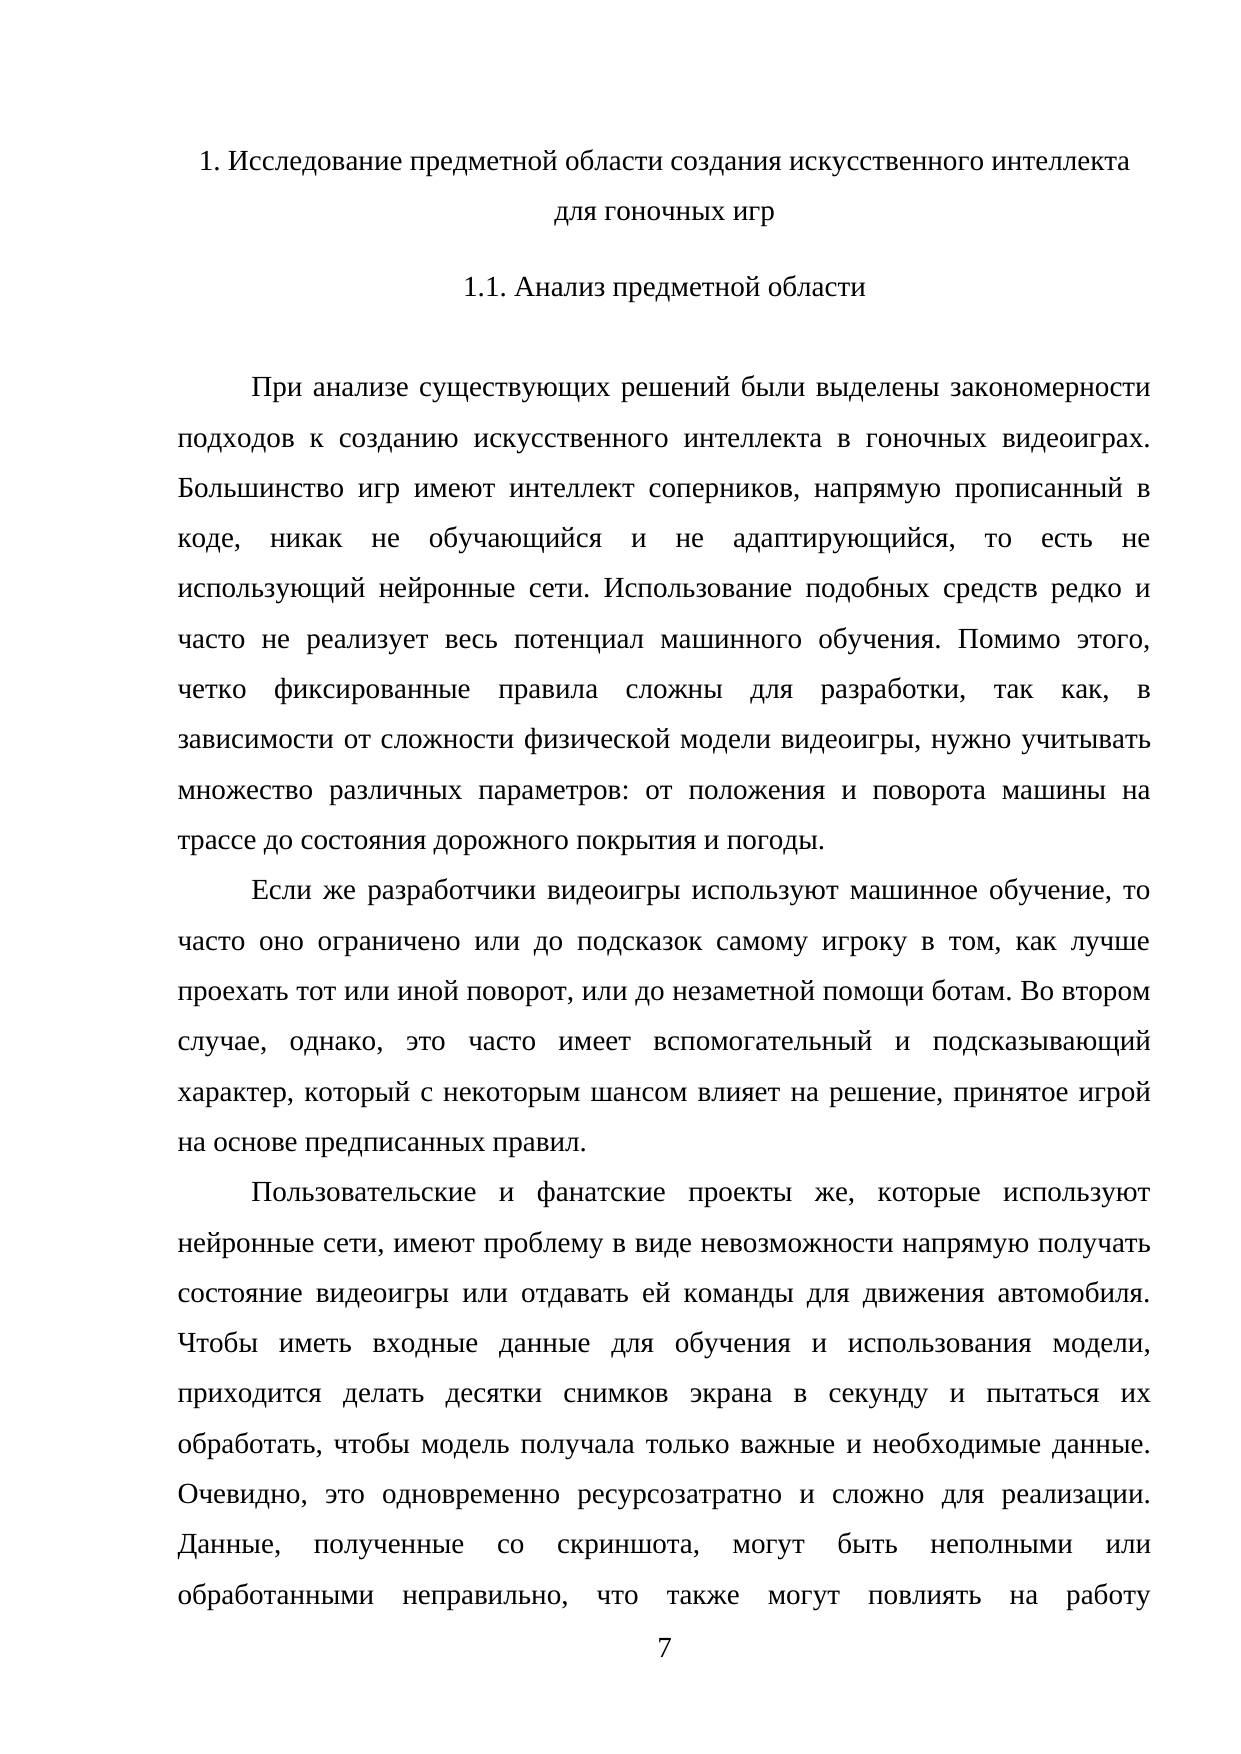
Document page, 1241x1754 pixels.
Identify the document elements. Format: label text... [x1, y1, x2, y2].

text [177, 1174, 1152, 1610]
text Если же разработчики видеоигры используют машинное обучение, то часто оно ограничено или до подсказок самому игроку в том, как лучше проехать тот или иной поворот, или до незаметной помощи ботам. Во втором случае, однако, это часто имеет вспомогательный и подсказывающий характер, который с некоторым шансом влияет на решение, принятое игрой на основе предписанных правил. [177, 872, 1152, 1158]
subtitle 1.1. Анализ предметной области [177, 269, 1152, 302]
subtitle 1. Исследование предметной области создания искусственного интеллекта для гоночных игр [177, 143, 1152, 227]
text При анализе существующих решений были выделены закономерности подходов к созданию искусственного интеллекта в гоночных видеоиграх. Большинство игр имеют интеллект соперников, напрямую прописанный в коде, никак не обучающийся и не адаптирующийся, то есть не использующий нейронные сети. Использование подобных средств редко и часто не реализует весь потенциал машинного обучения. Помимо этого, четко фиксированные правила сложны для разработки, так как, в зависимости от сложности физической модели видеоигры, нужно учитывать множество различных параметров: от положения и поворота машины на трассе до состояния дорожного покрытия и погоды. [177, 369, 1152, 856]
